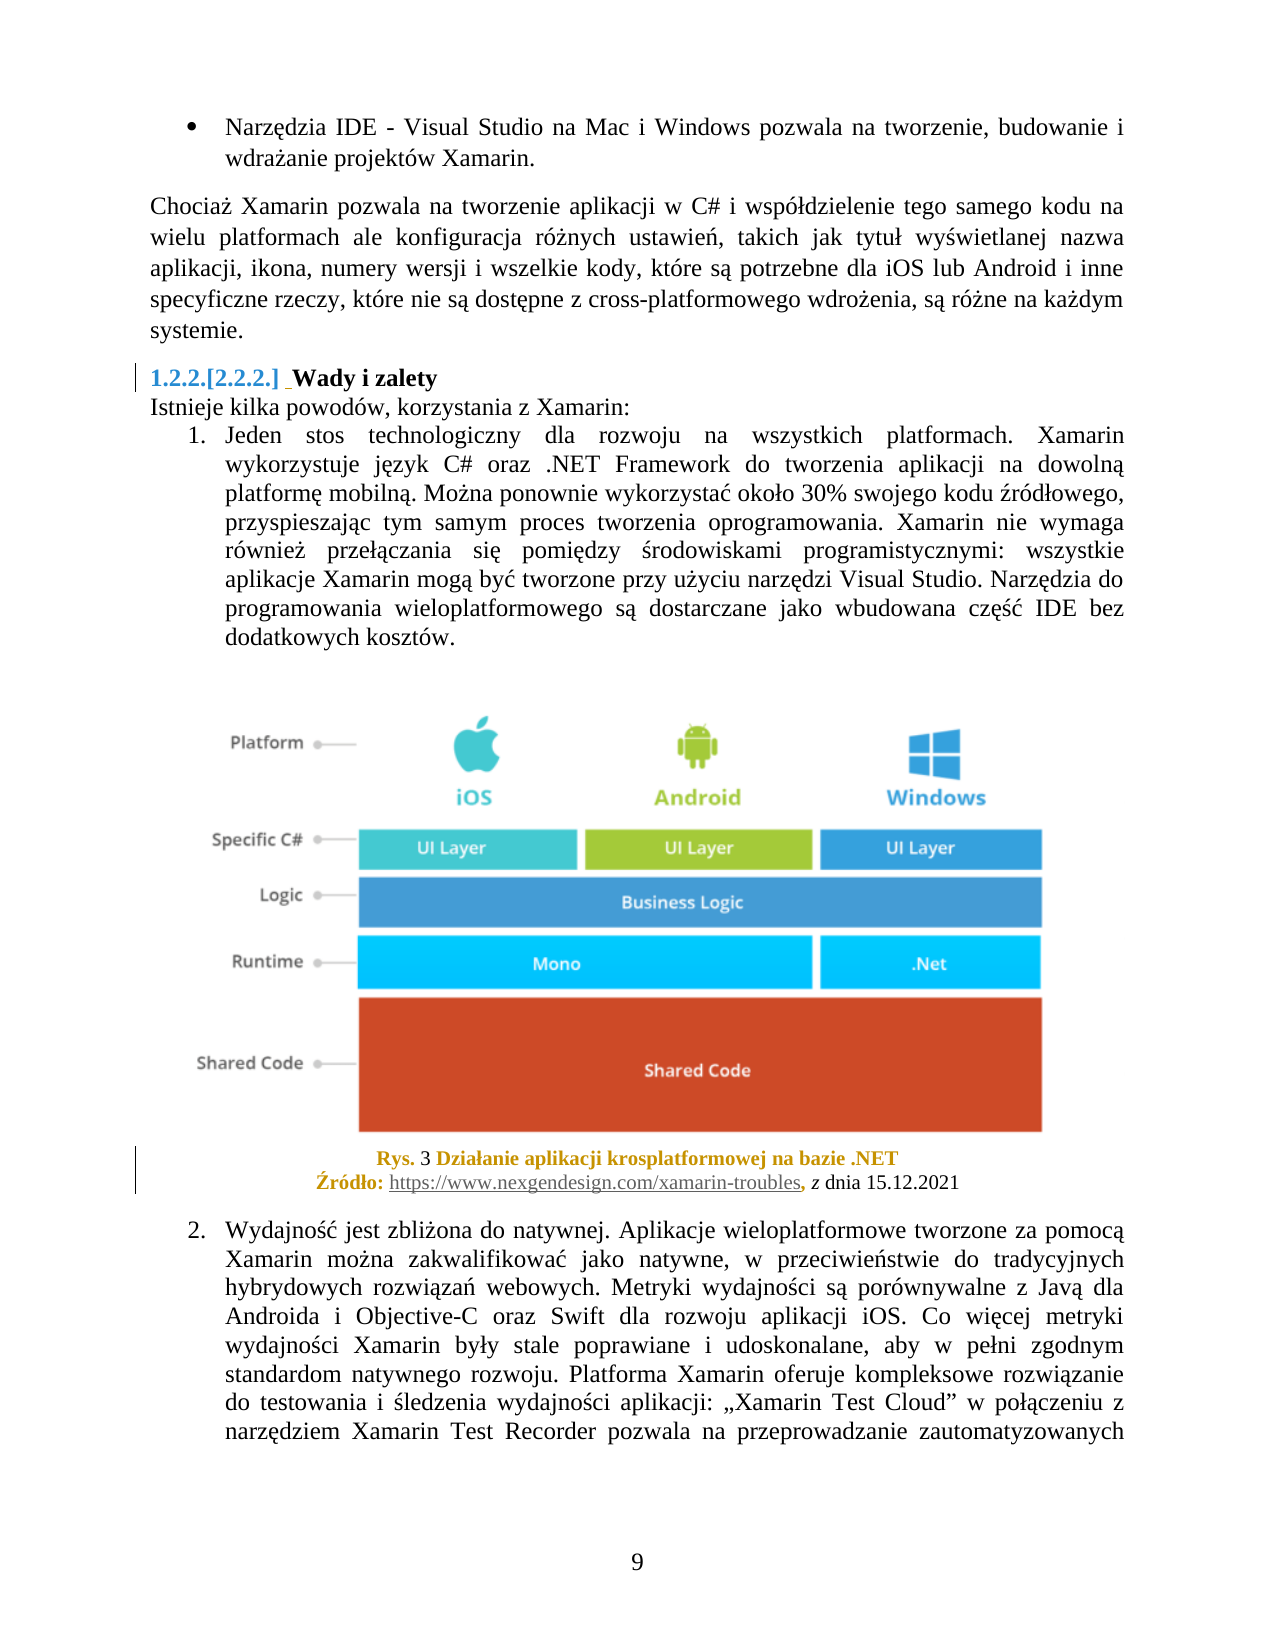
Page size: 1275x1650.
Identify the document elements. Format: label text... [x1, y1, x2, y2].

text Chociaż Xamarin pozwala na tworzenie aplikacji w C# i współdzielenie tego samego kodu na wielu platformach ale konfiguracja różnych ustawień, takich jak tytuł wyświetlanej nazwa aplikacji, ikona, numery wersji i wszelkie kody, które są potrzebne dla iOS lub Android i inne specyficzne rzeczy, które nie są dostępne z cross-platformowego wdrożenia, są różne na każdym systemie. [150, 191, 1125, 344]
text Rys. Działanie aplikacji krosplatformowej na bazie .NET Źródło: https://www.nexgendesign.com/xamarin-troubles, z dnia 15.12.2021 [150, 1146, 1125, 1194]
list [187, 1215, 1125, 1445]
list Jeden stos technologiczny dla rozwoju na wszystkich platformach. Xamarin wykorzystuje język C# oraz .NET Framework do tworzenia aplikacji na dowolną platformę mobilną. Można ponownie wykorzystać około 30% swojego kodu źródłowego, przyspieszając tym samym proces tworzenia oprogramowania. Xamarin nie wymaga również przełączania się pomiędzy środowiskami programistycznymi: wszystkie aplikacje Xamarin mogą być tworzone przy użyciu narzędzi Visual Studio. Narzędzia do programowania wieloplatformowego są dostarczane jako wbudowana część IDE bez dodatkowych kosztów. [187, 421, 1125, 651]
picture [150, 675, 1125, 1146]
subtitle Wady i zalety [150, 363, 1125, 392]
list Narzędzia IDE - Visual Studio na Mac i Windows pozwala na tworzenie, budowanie i wdrażanie projektów Xamarin. [187, 112, 1125, 172]
text Istnieje kilka powodów, korzystania z Xamarin: [150, 392, 1125, 421]
